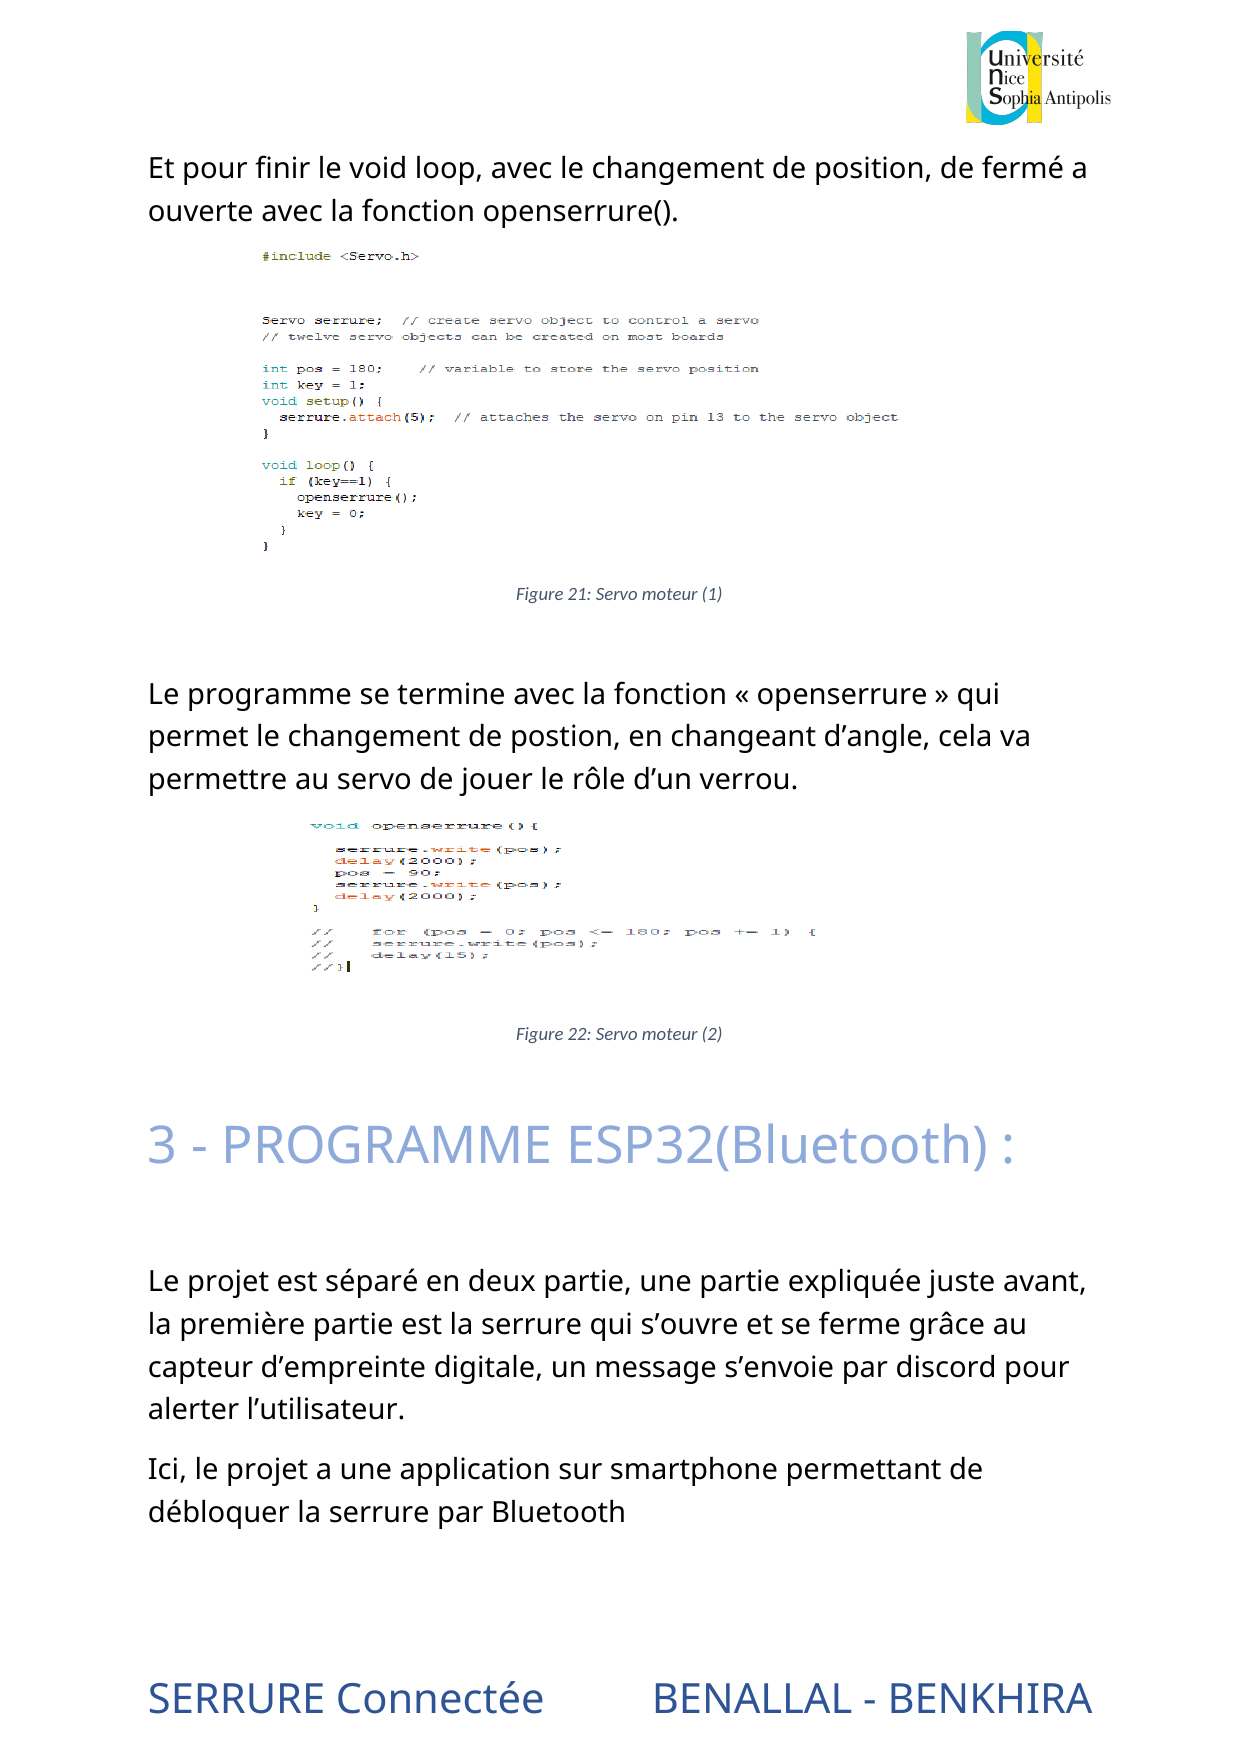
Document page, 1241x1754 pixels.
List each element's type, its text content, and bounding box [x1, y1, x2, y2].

subtitle Ici, le projet a une application sur smartphone permettant de débloquer la serrure par Bluetooth [148, 1448, 1092, 1531]
subtitle Le projet est séparé en deux partie, une partie expliquée juste avant, la première partie est la serrure qui s’ouvre et se ferme grâce au capteur d’empreinte digitale, un message s’envoie par discord pour alerter l’utilisateur. [148, 1260, 1092, 1428]
subtitle 3 - PROGRAMME ESP32(Bluetooth) : [148, 1107, 1092, 1178]
text Et pour finir le void loop, avec le changement de position, de fermé a ouverte avec la fonction openserrure(). [148, 148, 1092, 230]
text Le programme se termine avec la fonction « openserrure » qui permet le changement de postion, en changeant d’angle, cela va permettre au servo de jouer le rôle d’un verrou. [148, 673, 1092, 798]
text Figure 21: Servo moteur (1) [148, 582, 1092, 605]
picture [966, 31, 1111, 125]
picture [256, 250, 985, 564]
picture [304, 818, 936, 1004]
text Figure 22: Servo moteur (2) [148, 1022, 1092, 1045]
